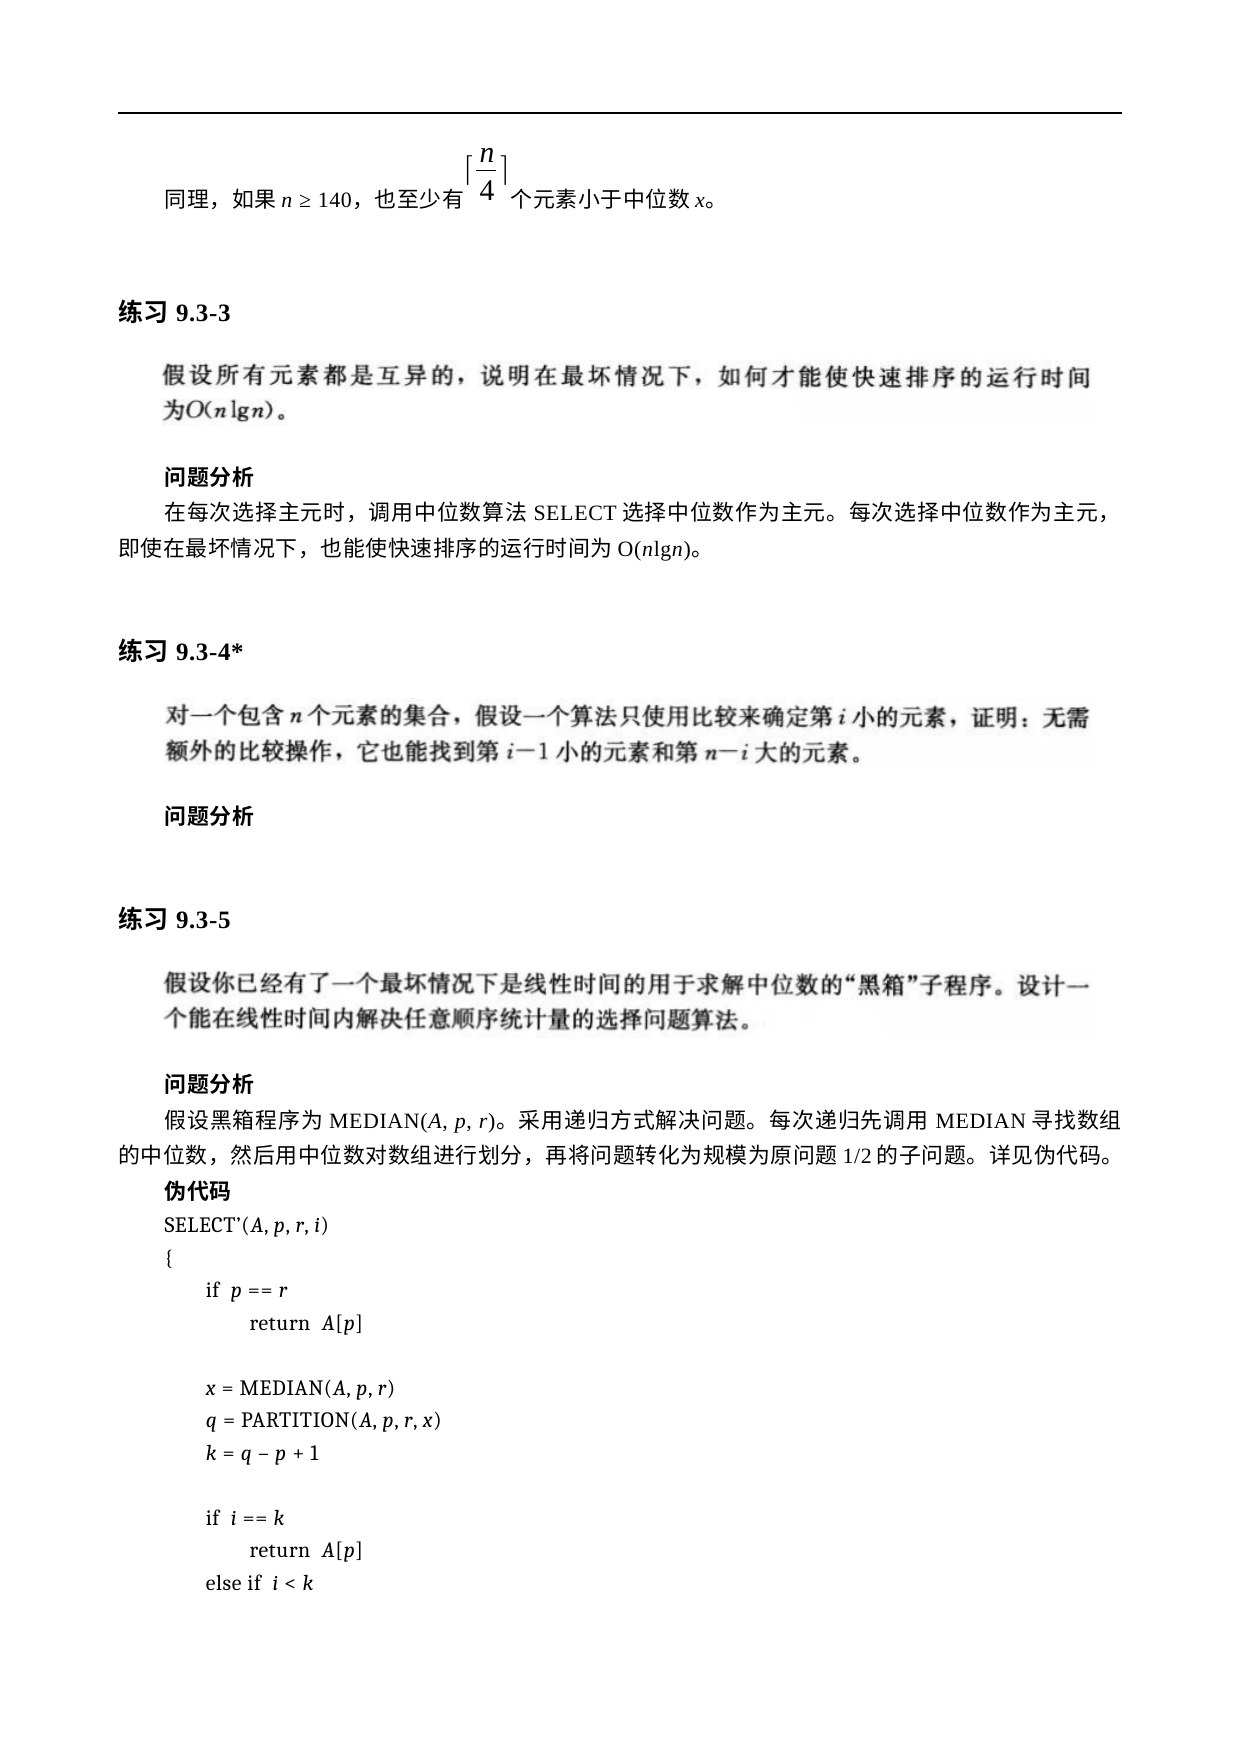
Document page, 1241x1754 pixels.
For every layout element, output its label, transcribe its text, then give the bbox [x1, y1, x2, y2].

text SELECT’(A, p, r, i) [118, 1209, 1122, 1242]
text return A[p] [118, 1307, 1122, 1339]
text 假设黑箱程序为MEDIAN(A, p, r)。采用递归方式解决问题。每次递归先调用MEDIAN寻找数组的中位数，然后用中位数对数组进行划分，再将问题转化为规模为原问题1/2的子问题。详见伪代码。 [118, 1102, 1122, 1171]
picture [161, 966, 1093, 1038]
subtitle 练习 9.3-5 [118, 886, 1122, 951]
text if p == r [118, 1274, 1122, 1307]
text 问题分析 [118, 1067, 1122, 1099]
text if i == k [118, 1502, 1122, 1534]
text 问题分析 [118, 459, 1122, 492]
text 问题分析 [118, 799, 1122, 831]
subtitle 练习 9.3-4* [118, 617, 1122, 682]
text k = q – p + 1 [118, 1437, 1122, 1469]
text 伪代码 [118, 1174, 1122, 1206]
text q = PARTITION(A, p, r, x) [118, 1404, 1122, 1437]
text 在每次选择主元时，调用中位数算法SELECT选择中位数作为主元。每次选择中位数作为主元，即使在最坏情况下，也能使快速排序的运行时间为O(nlgn)。 [118, 495, 1122, 563]
text 同理，如果n ≥ 140，也至少有个元素小于中位数x。 [118, 126, 1122, 223]
picture [161, 698, 1093, 767]
text x = MEDIAN(A, p, r) [118, 1372, 1122, 1404]
text else if i < k [118, 1567, 1122, 1599]
text return A[p] [118, 1534, 1122, 1567]
picture [161, 359, 1093, 426]
text { [118, 1242, 1122, 1274]
subtitle 练习 9.3-3 [118, 278, 1122, 343]
